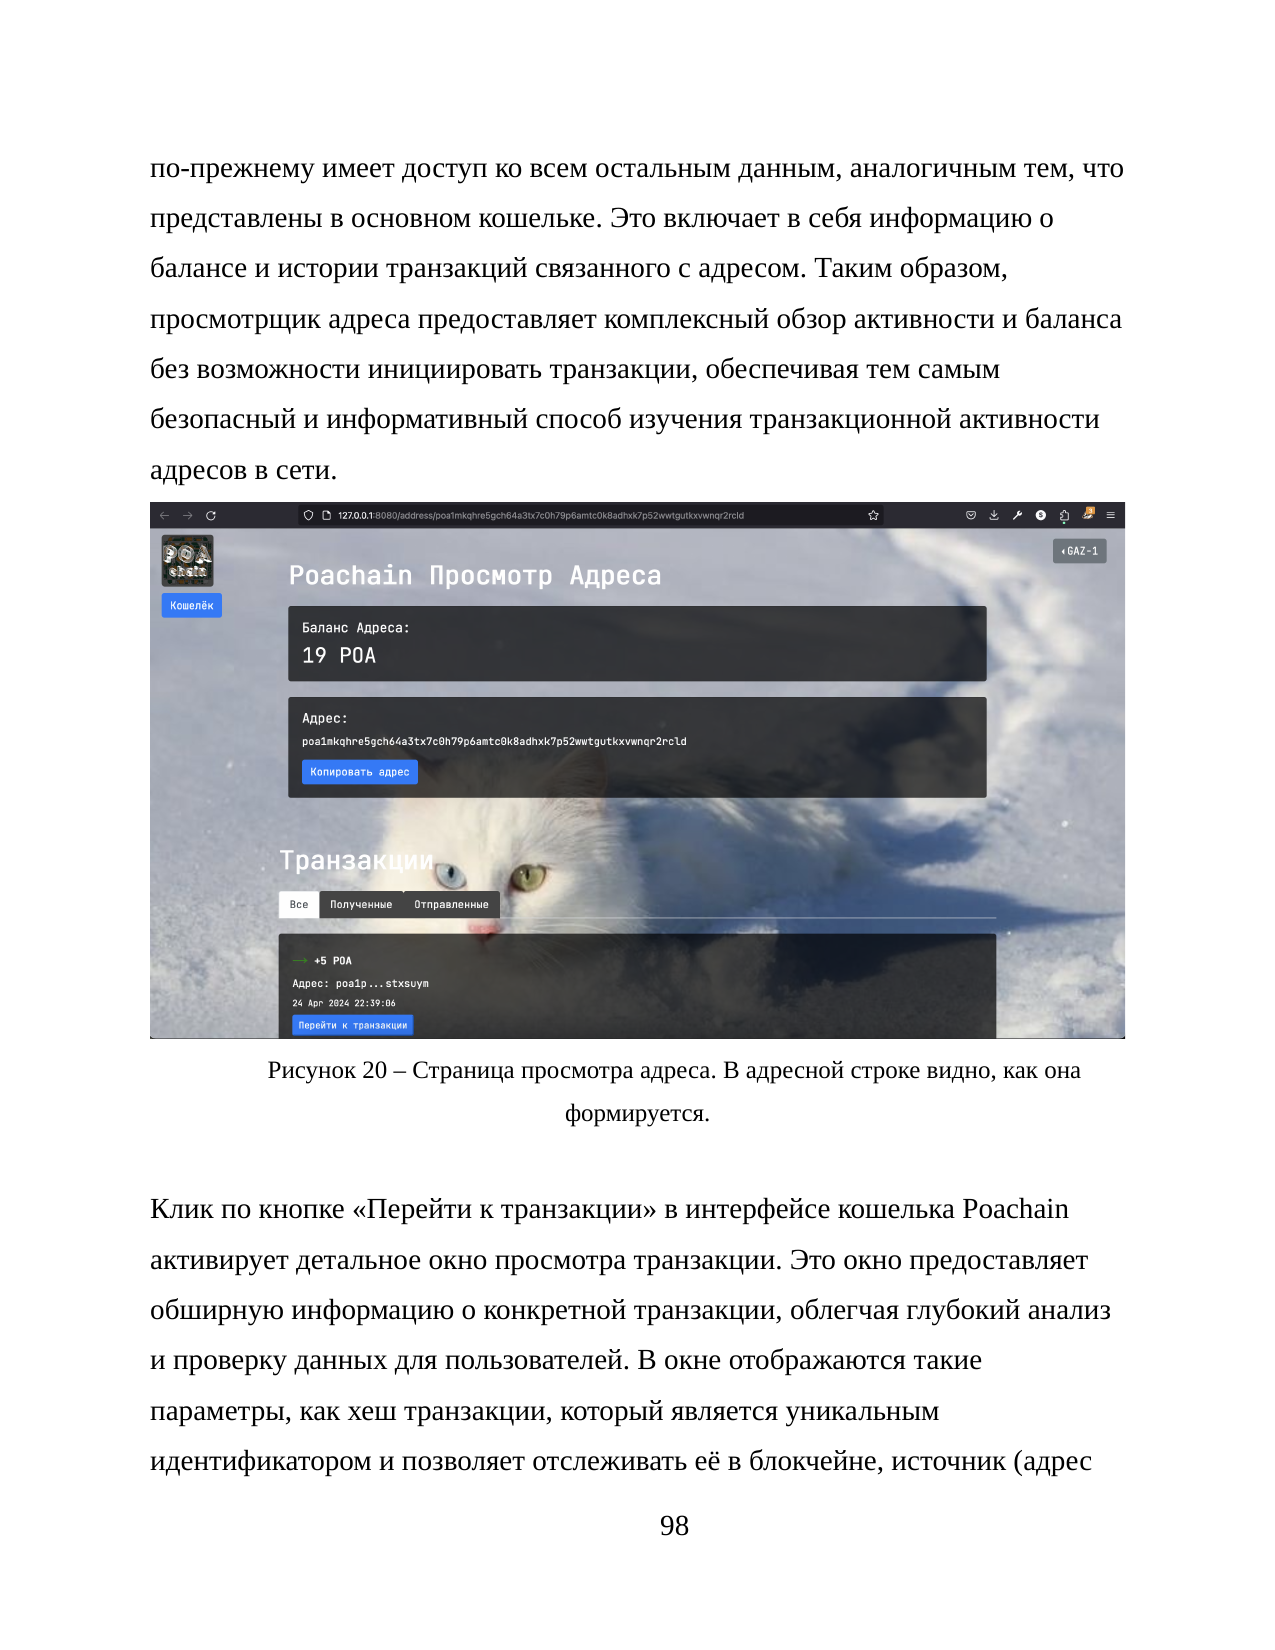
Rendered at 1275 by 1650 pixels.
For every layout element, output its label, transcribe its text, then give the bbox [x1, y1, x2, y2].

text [150, 1191, 1125, 1477]
picture [150, 502, 1125, 1039]
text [150, 150, 1125, 502]
text Рисунок 20 – Страница просмотра адреса. В адресной строке видно, как она формируется. [150, 1055, 1125, 1127]
